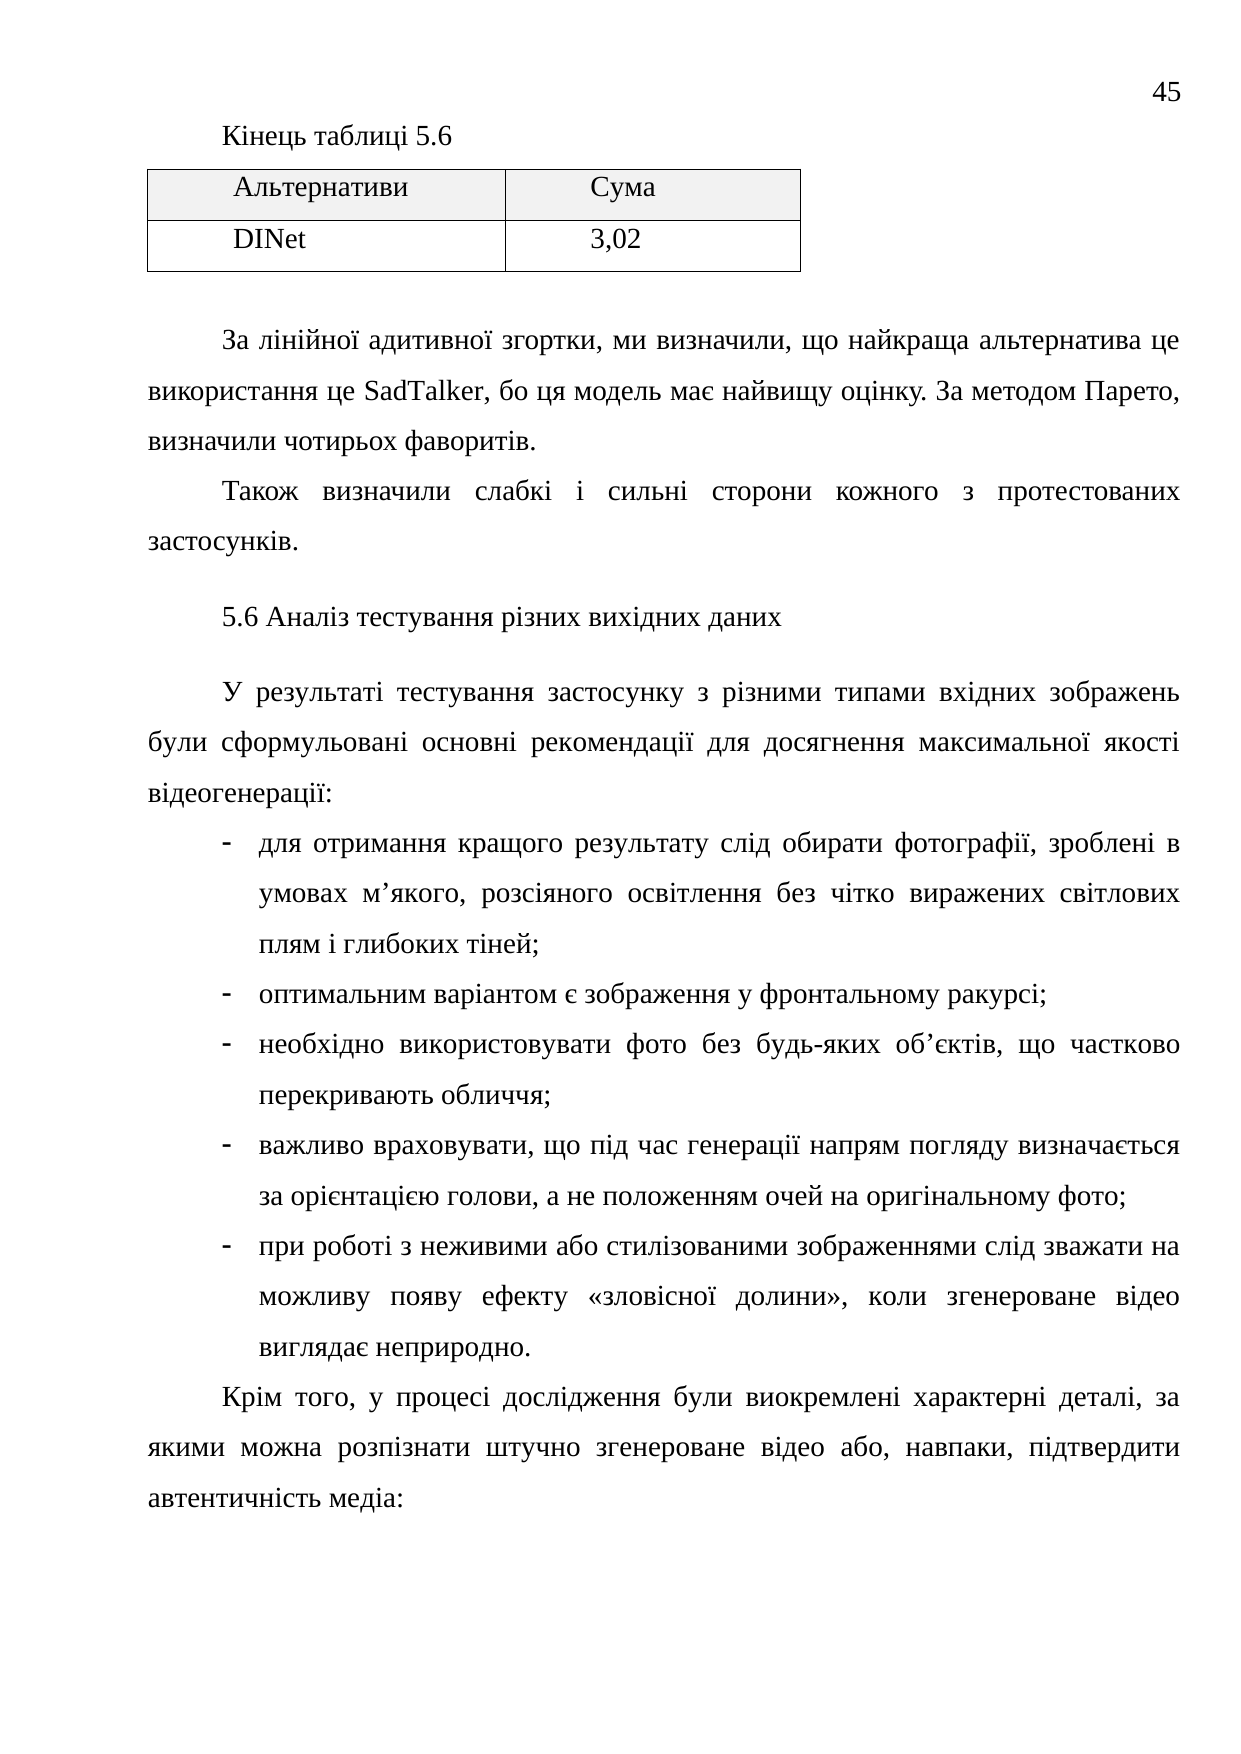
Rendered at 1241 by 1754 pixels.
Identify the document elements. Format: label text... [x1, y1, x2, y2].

list важливо враховувати, що під час генерації напрям погляду визначається за орієнтацією голови, а не положенням очей на оригінальному фото; [222, 1127, 1181, 1211]
table_cell DINet [148, 221, 505, 271]
list при роботі з неживими або стилізованими зображеннями слід зважати на можливу появу ефекту «зловісної долини», коли згенероване відео виглядає неприродно. [222, 1228, 1181, 1362]
table_cell 3,02 [506, 221, 800, 271]
text Кінець таблиці 5.6 [148, 118, 1181, 152]
table_header Альтернативи [148, 170, 505, 220]
text Крім того, у процесі дослідження були виокремлені характерні деталі, за якими можна розпізнати штучно згенероване відео або, навпаки, підтвердити автентичність медіа: [148, 1379, 1181, 1513]
list оптимальним варіантом є зображення у фронтальному ракурсі; [222, 976, 1181, 1010]
table_header Сума [506, 170, 800, 220]
list для отримання кращого результату слід обирати фотографії, зроблені в умовах м’якого, розсіяного освітлення без чітко виражених світлових плям і глибоких тіней; [222, 825, 1181, 959]
list необхідно використовувати фото без будь-яких об’єктів, що частково перекривають обличчя; [222, 1027, 1181, 1111]
text За лінійної адитивної згортки, ми визначили, що найкраща альтернатива це використання це SadTalker, бо ця модель має найвищу оцінку. За методом Парето, визначили чотирьох фаворитів. [148, 322, 1181, 456]
text Також визначили слабкі і сильні сторони кожного з протестованих застосунків. [148, 473, 1181, 557]
subtitle 5.6 Аналіз тестування різних вихідних даних [148, 599, 1181, 632]
text У результаті тестування застосунку з різними типами вхідних зображень були сформульовані основні рекомендації для досягнення максимальної якості відеогенерації: [148, 674, 1181, 808]
